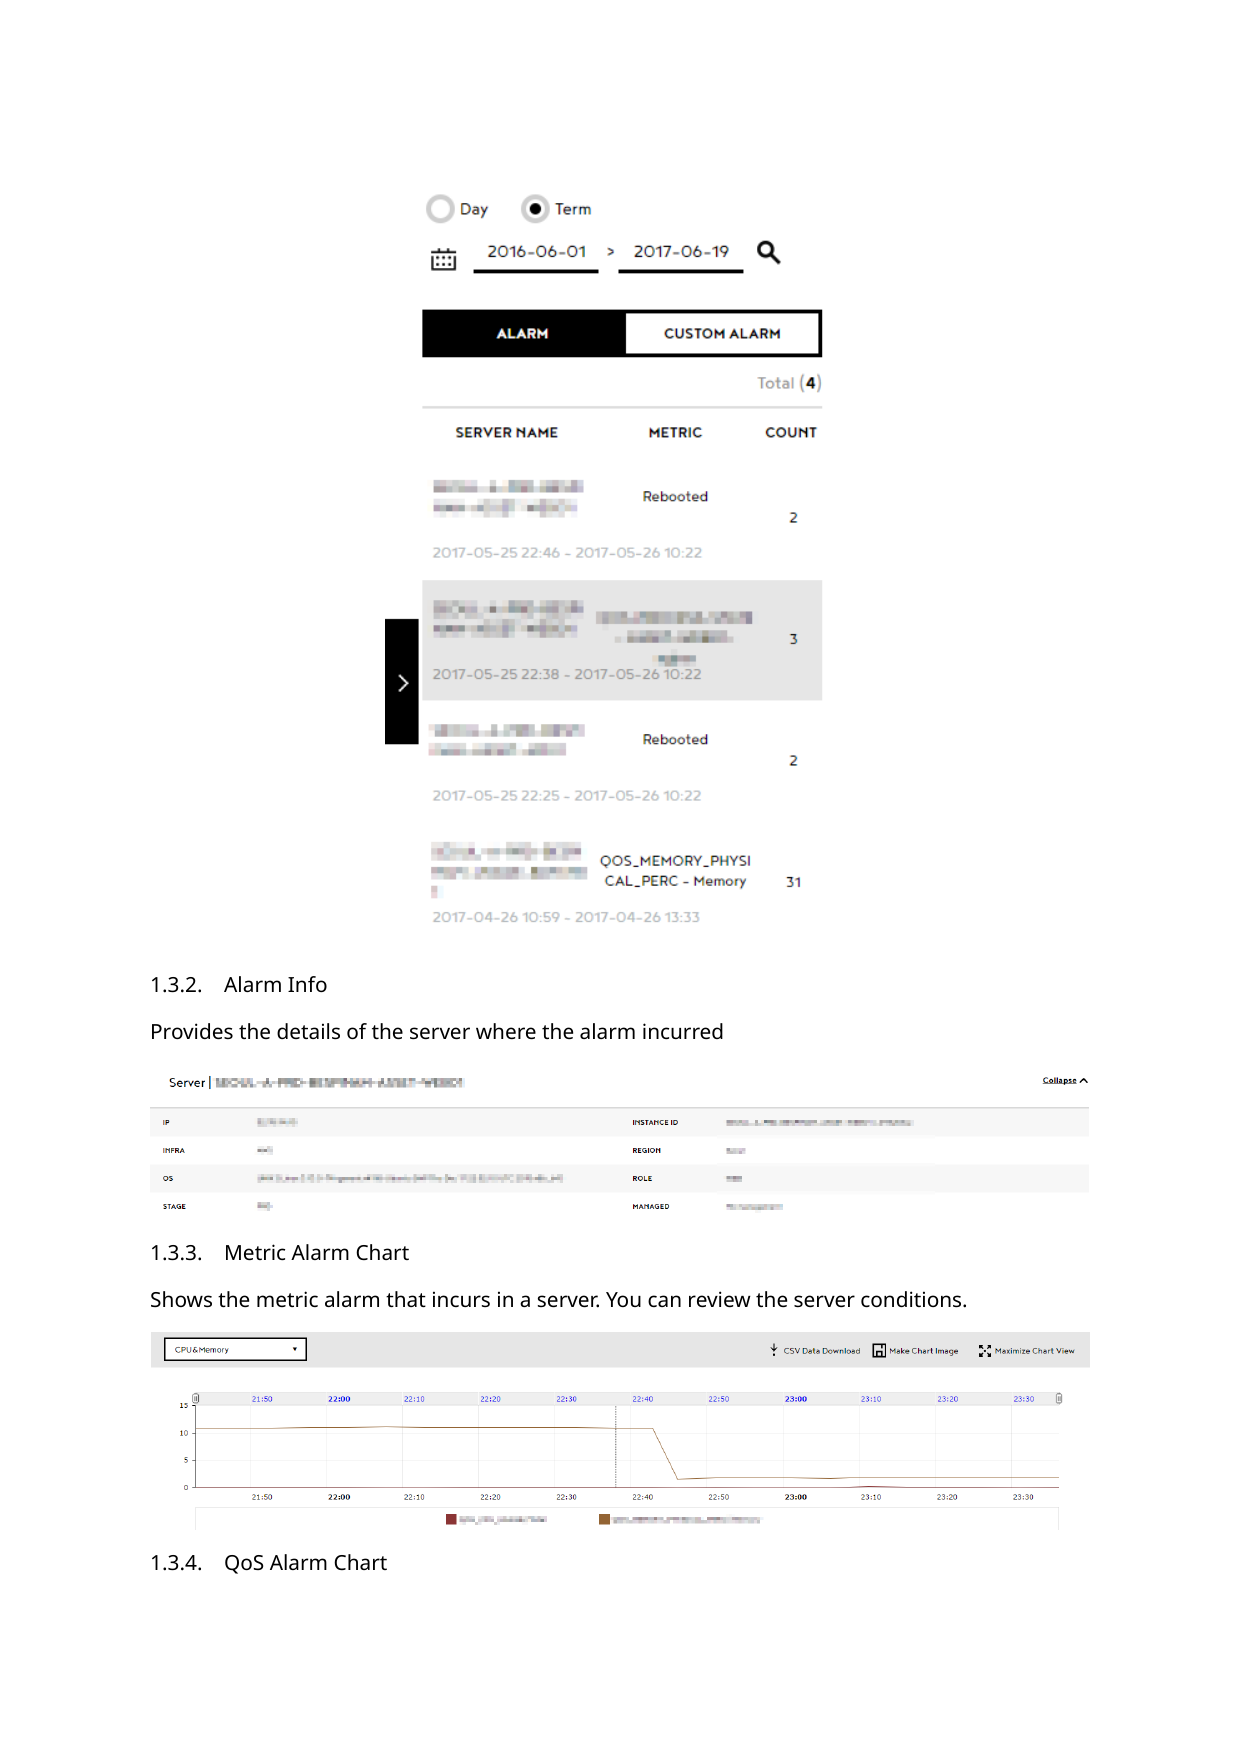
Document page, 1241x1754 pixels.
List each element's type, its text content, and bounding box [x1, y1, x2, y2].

list Alarm Info [150, 970, 1090, 998]
picture [150, 1064, 1090, 1219]
picture [151, 1332, 1090, 1530]
list QoS Alarm Chart [150, 1548, 1090, 1577]
list Metric Alarm Chart [150, 1238, 1090, 1266]
text Shows the metric alarm that incurs in a server. You can review the server conditions. [150, 1285, 1090, 1313]
picture [385, 177, 856, 951]
text Provides the details of the server where the alarm incurred [150, 1017, 1090, 1045]
